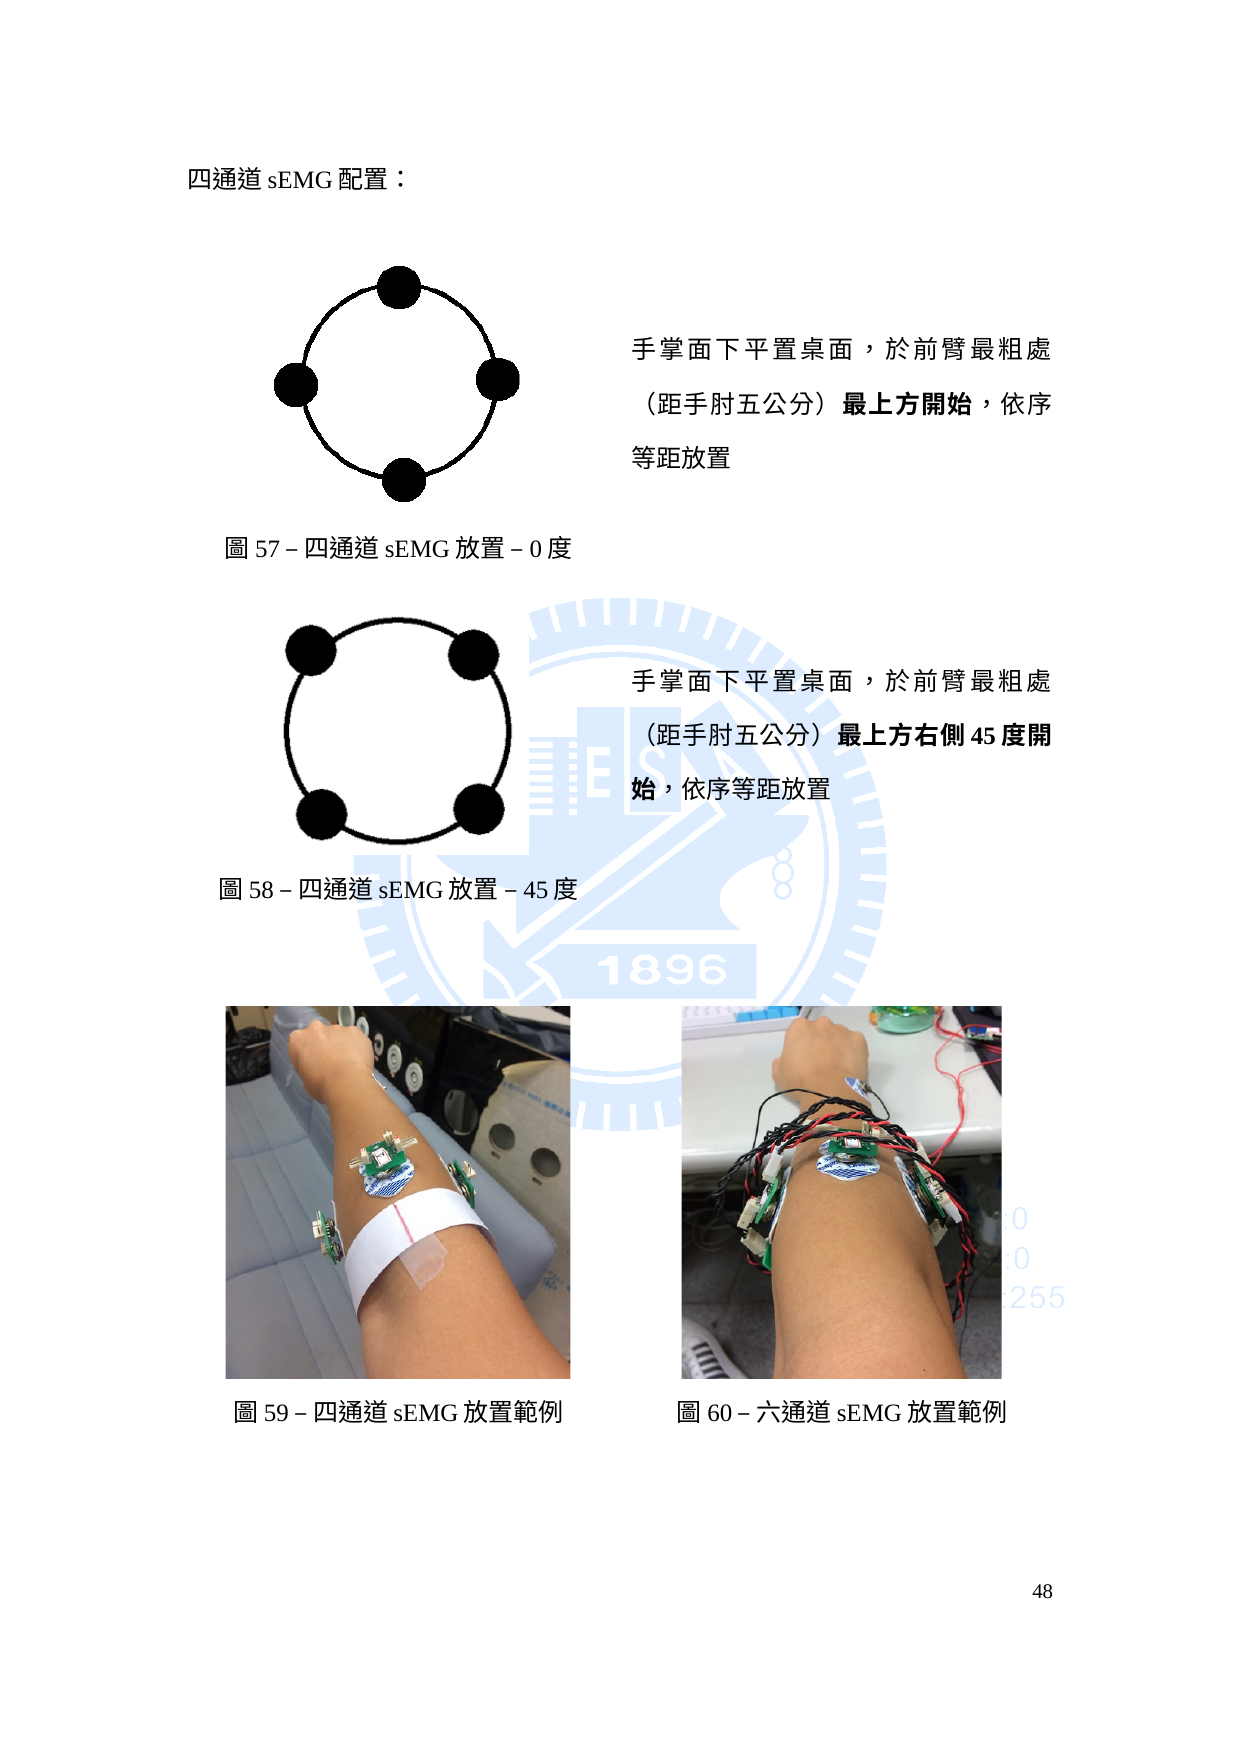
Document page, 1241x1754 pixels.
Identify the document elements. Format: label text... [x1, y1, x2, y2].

picture [267, 256, 529, 515]
table_cell 手掌面下平置桌面，於前臂最粗處（距手肘五公分）最上方右側45度開始，依序等距放置 [620, 609, 1063, 920]
text 四通道sEMG配置： [187, 159, 1053, 196]
table_header 手掌面下平置桌面，於前臂最粗處（距手肘五公分）最上方開始，依序等距放置 [620, 257, 1063, 609]
table_cell 圖 59 – 四通道sEMG放置範例 [176, 1393, 620, 1473]
table_header 圖 57 – 四通道sEMG放置 – 0度 [176, 257, 620, 609]
picture [681, 1006, 1002, 1379]
picture [225, 1006, 571, 1379]
picture [266, 608, 530, 855]
table_cell 圖 60 – 六通道sEMG放置範例 [620, 1393, 1063, 1473]
table_header [620, 1006, 1063, 1393]
table_header [176, 1006, 620, 1393]
table_cell 圖 58 – 四通道sEMG放置 – 45度 [176, 609, 620, 920]
